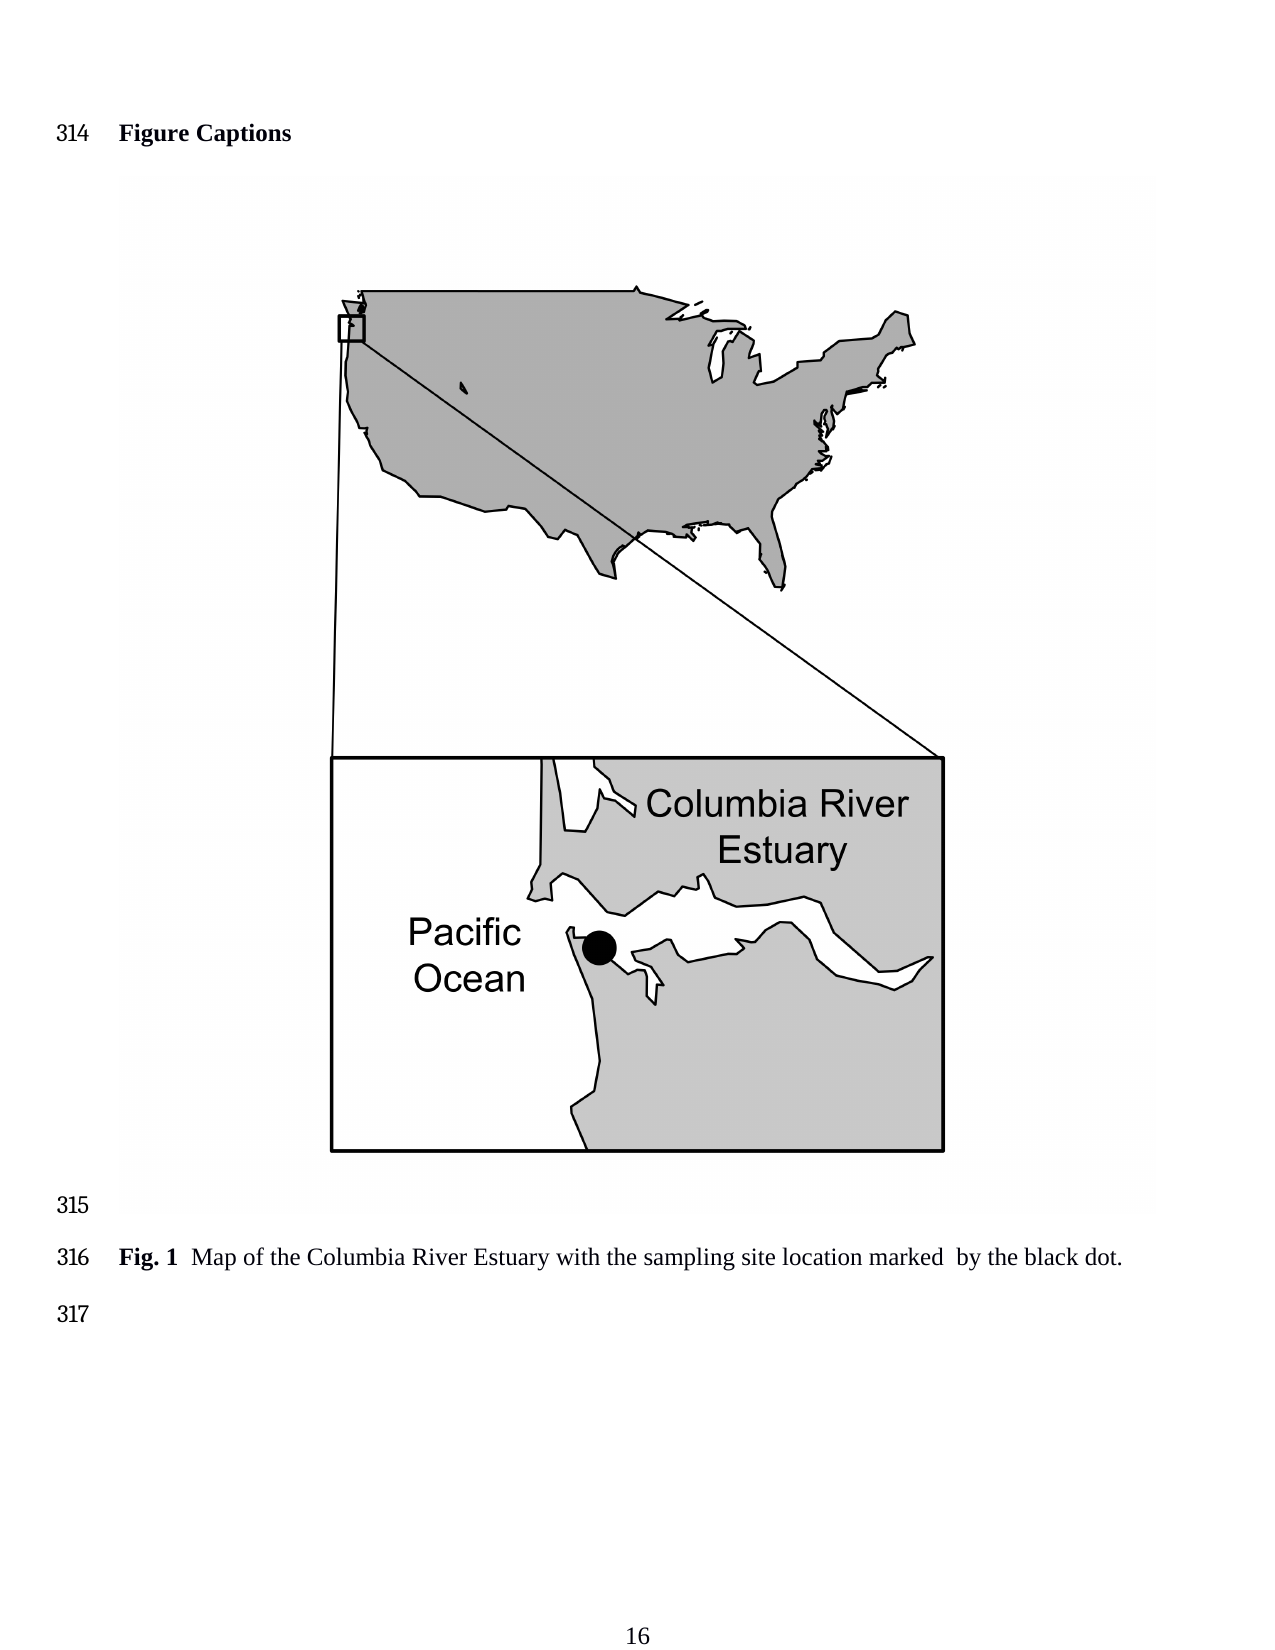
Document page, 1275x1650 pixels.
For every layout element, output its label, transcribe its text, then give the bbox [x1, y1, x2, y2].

text Fig. 1 Map of the Columbia River Estuary with the sampling site location marked by the black dot. [118, 1242, 1156, 1271]
picture [118, 176, 1156, 1214]
text Figure Captions [118, 118, 1156, 147]
